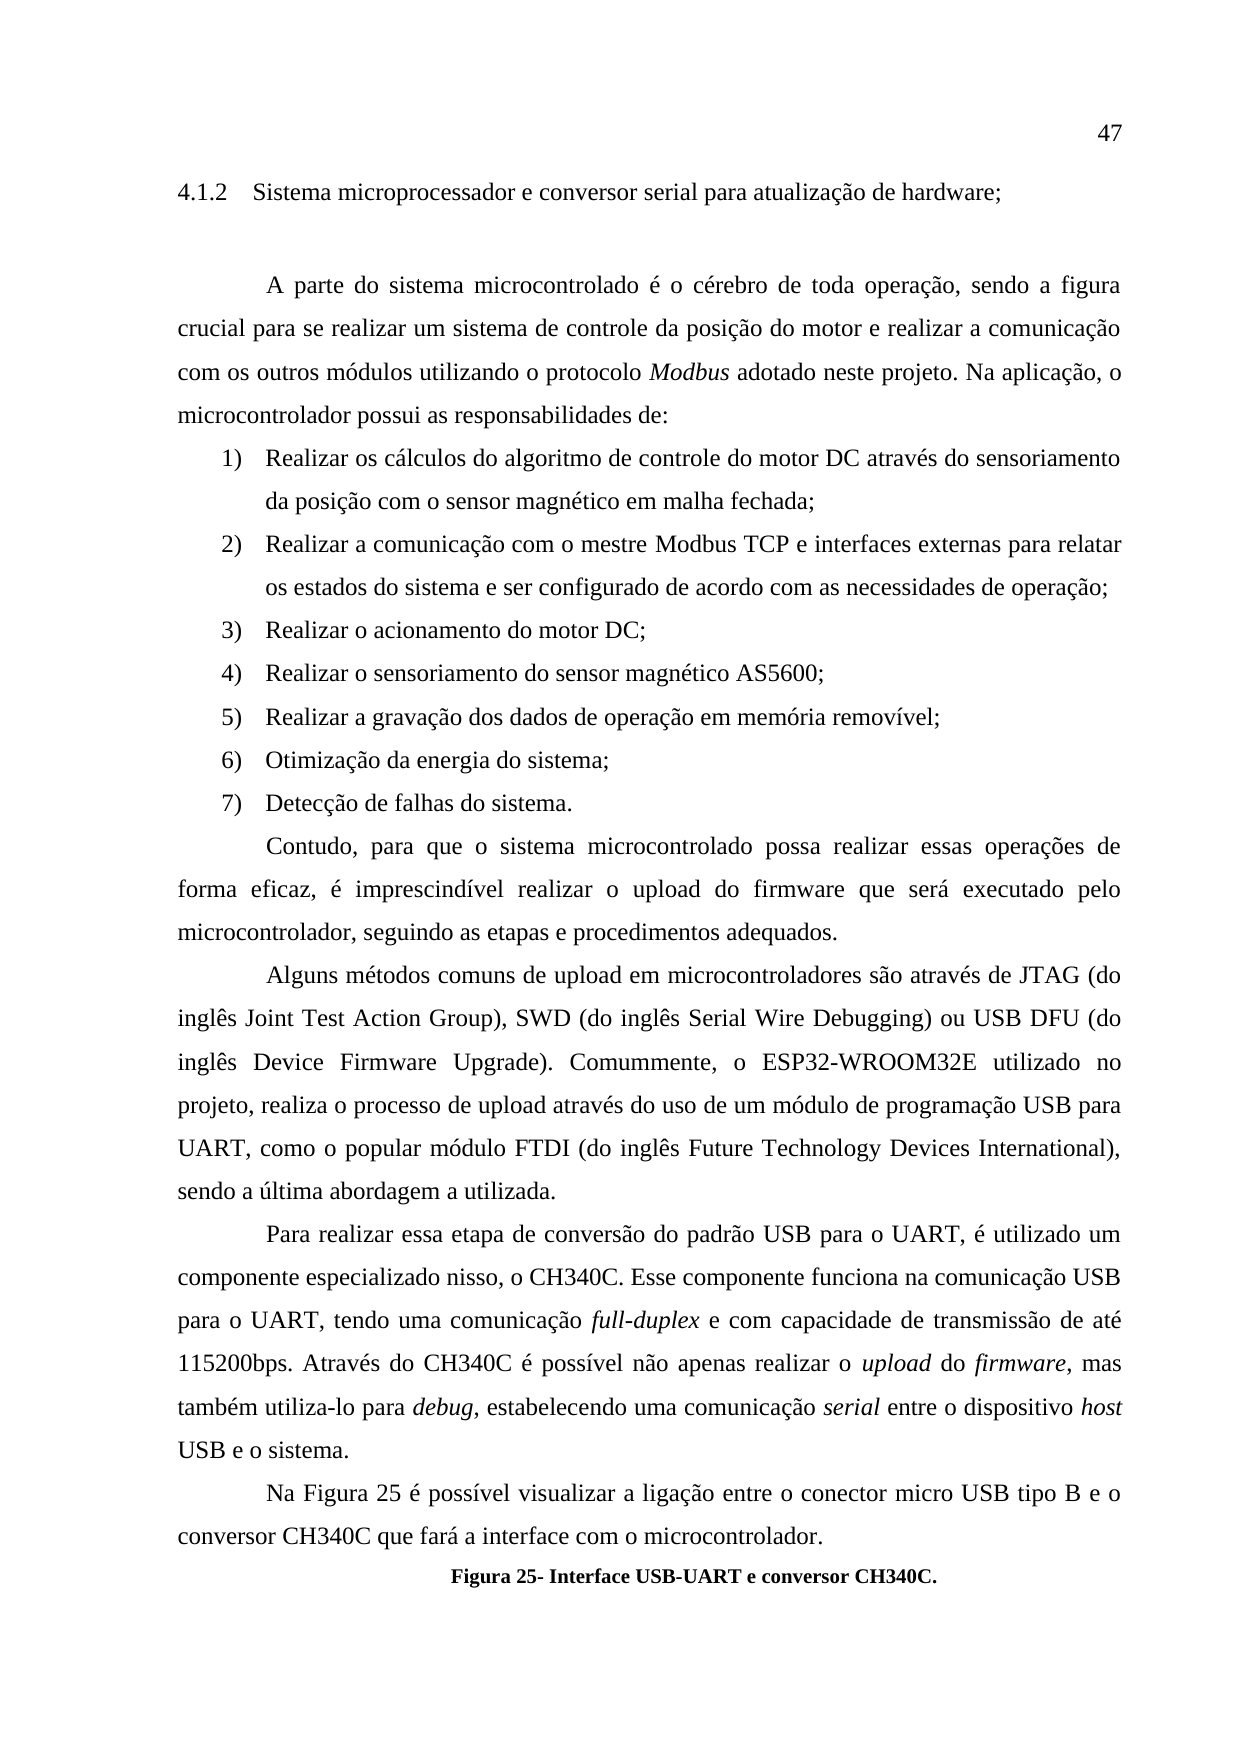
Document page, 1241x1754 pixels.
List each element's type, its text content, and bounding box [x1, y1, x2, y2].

list Realizar a comunicação com o mestre Modbus TCP e interfaces externas para relatar os estados do sistema e ser configurado de acordo com as necessidades de operação; [221, 529, 1122, 601]
text Para realizar essa etapa de conversão do padrão USB para o UART, é utilizado um componente especializado nisso, o CH340C. Esse componente funciona na comunicação USB para o UART, tendo uma comunicação full-duplex e com capacidade de transmissão de até 115200bps. Através do CH340C é possível não apenas realizar o upload do firmware, mas também utiliza-lo para debug, estabelecendo uma comunicação serial entre o dispositivo host USB e o sistema. [177, 1219, 1122, 1463]
list Detecção de falhas do sistema. [221, 788, 1122, 817]
list Realizar os cálculos do algoritmo de controle do motor DC através do sensoriamento da posição com o sensor magnético em malha fechada; [221, 443, 1122, 515]
list Realizar o acionamento do motor DC; [221, 615, 1122, 644]
text Contudo, para que o sistema microcontrolado possa realizar essas operações de forma eficaz, é imprescindível realizar o upload do firmware que será executado pelo microcontrolador, seguindo as etapas e procedimentos adequados. [177, 831, 1122, 946]
text A parte do sistema microcontrolado é o cérebro de toda operação, sendo a figura crucial para se realizar um sistema de controle da posição do motor e realizar a comunicação com os outros módulos utilizando o protocolo Modbus adotado neste projeto. Na aplicação, o microcontrolador possui as responsabilidades de: [177, 270, 1122, 428]
text Figura 25- Interface USB-UART e conversor CH340C. [177, 1564, 1122, 1588]
text Na Figura 25 é possível visualizar a ligação entre o conector micro USB tipo B e o conversor CH340C que fará a interface com o microcontrolador. [177, 1478, 1122, 1550]
subtitle Sistema microprocessador e conversor serial para atualização de hardware; [177, 177, 1122, 206]
list Realizar a gravação dos dados de operação em memória removível; [221, 702, 1122, 730]
text Alguns métodos comuns de upload em microcontroladores são através de JTAG (do inglês Joint Test Action Group), SWD (do inglês Serial Wire Debugging) ou USB DFU (do inglês Device Firmware Upgrade). Comummente, o ESP32-WROOM32E utilizado no projeto, realiza o processo de upload através do uso de um módulo de programação USB para UART, como o popular módulo FTDI (do inglês Future Technology Devices International), sendo a última abordagem a utilizada. [177, 960, 1122, 1205]
list Otimização da energia do sistema; [221, 745, 1122, 773]
list Realizar o sensoriamento do sensor magnético AS5600; [221, 658, 1122, 687]
